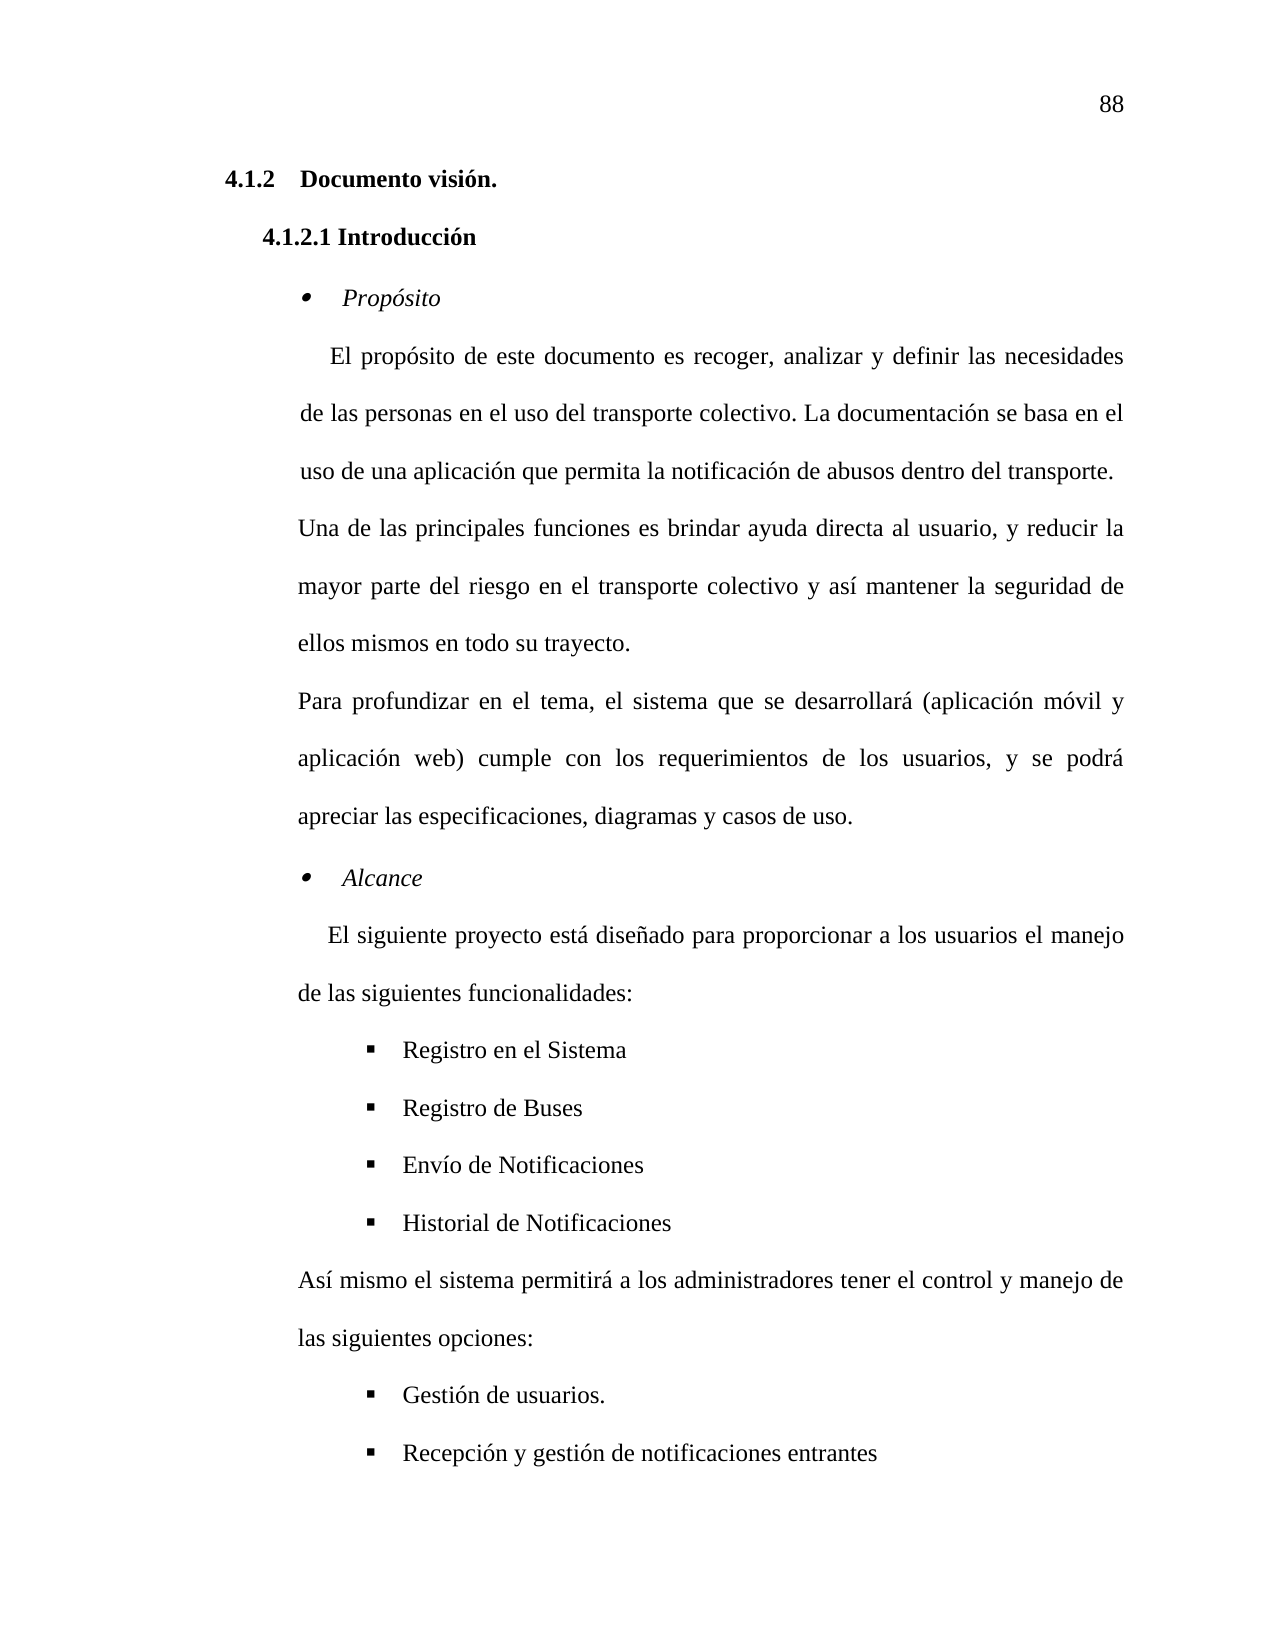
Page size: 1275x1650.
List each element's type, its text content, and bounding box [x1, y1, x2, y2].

list Recepción y gestión de notificaciones entrantes [365, 1438, 1125, 1466]
text Propósito [300, 283, 1125, 312]
list Gestión de usuarios. [365, 1380, 1125, 1409]
subtitle Documento visión. [225, 164, 1125, 193]
list Historial de Notificaciones [365, 1208, 1125, 1236]
text Alcance [300, 863, 1125, 891]
text Una de las principales funciones es brindar ayuda directa al usuario, y reducir la mayor parte del riesgo en el transporte colectivo y así mantener la seguridad de ellos mismos en todo su trayecto. [298, 513, 1125, 657]
text Para profundizar en el tema, el sistema que se desarrollará (aplicación móvil y aplicación web) cumple con los requerimientos de los usuarios, y se podrá apreciar las especificaciones, diagramas y casos de uso. [298, 686, 1125, 830]
text Así mismo el sistema permitirá a los administradores tener el control y manejo de las siguientes opciones: [298, 1265, 1125, 1351]
text El siguiente proyecto está diseñado para proporcionar a los usuarios el manejo de las siguientes funcionalidades: [298, 920, 1125, 1006]
list Registro de Buses [365, 1093, 1125, 1121]
subtitle Introducción [262, 222, 1125, 251]
text El propósito de este documento es recoger, analizar y definir las necesidades de las personas en el uso del transporte colectivo. La documentación se basa en el uso de una aplicación que permita la notificación de abusos dentro del transporte. [300, 341, 1125, 485]
list Envío de Notificaciones [365, 1150, 1125, 1179]
list Registro en el Sistema [365, 1035, 1125, 1064]
